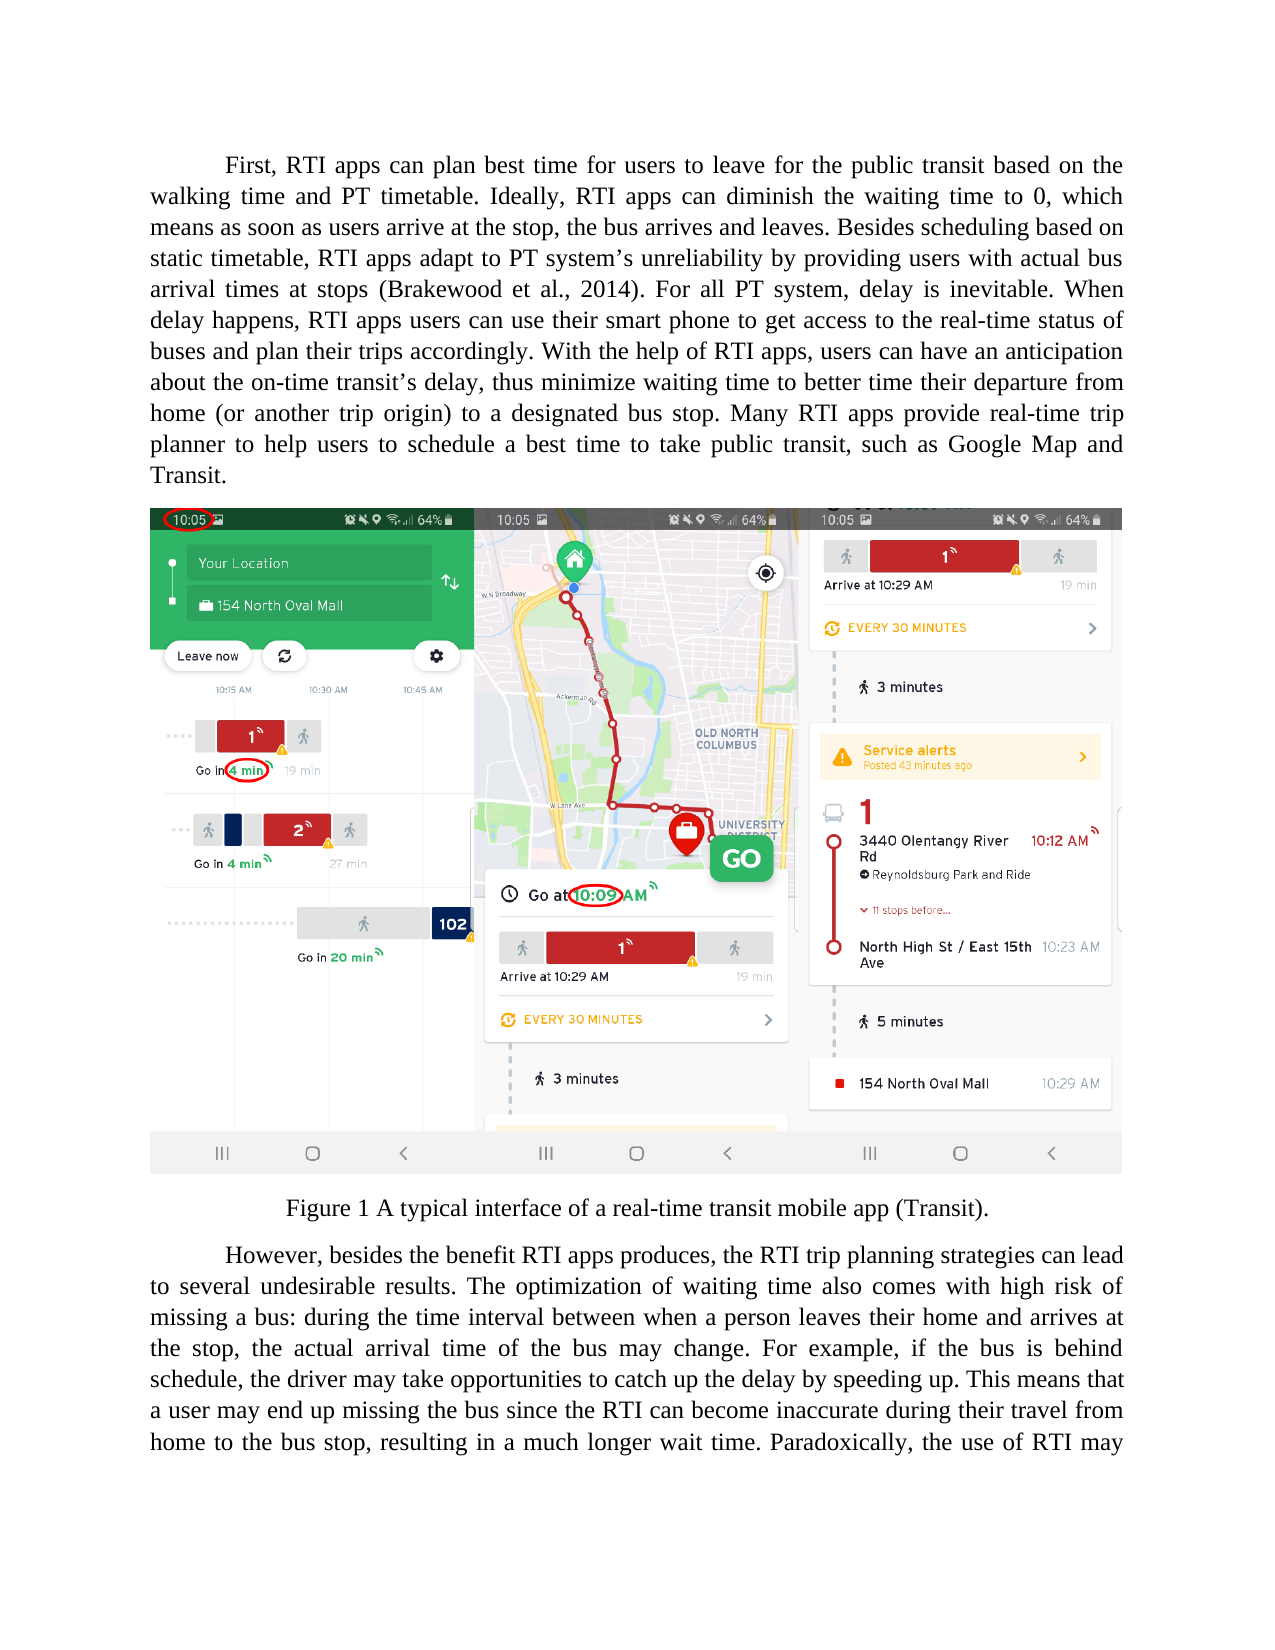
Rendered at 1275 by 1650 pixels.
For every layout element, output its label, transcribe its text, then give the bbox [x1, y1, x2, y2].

text Figure 1 A typical interface of a real-time transit mobile app (Transit). [150, 1193, 1125, 1221]
picture [150, 508, 1122, 1174]
text First, RTI apps can plan best time for users to leave for the public transit based on the walking time and PT timetable. Ideally, RTI apps can diminish the waiting time to 0, which means as soon as users arrive at the stop, the bus arrives and leaves. Besides scheduling based on static timetable, RTI apps adapt to PT system’s unreliability by providing users with actual bus arrival times at stops (Brakewood et al., 2014). For all PT system, delay is inevitable. When delay happens, RTI apps users can use their smart phone to get access to the real-time status of buses and plan their trips accordingly. With the help of RTI apps, users can have an anticipation about the on-time transit’s delay, thus minimize waiting time to better time their departure from home (or another trip origin) to a designated bus stop. Many RTI apps provide real-time trip planner to help users to schedule a best time to take public transit, such as Google Map and Transit. [150, 150, 1125, 489]
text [150, 1240, 1125, 1455]
